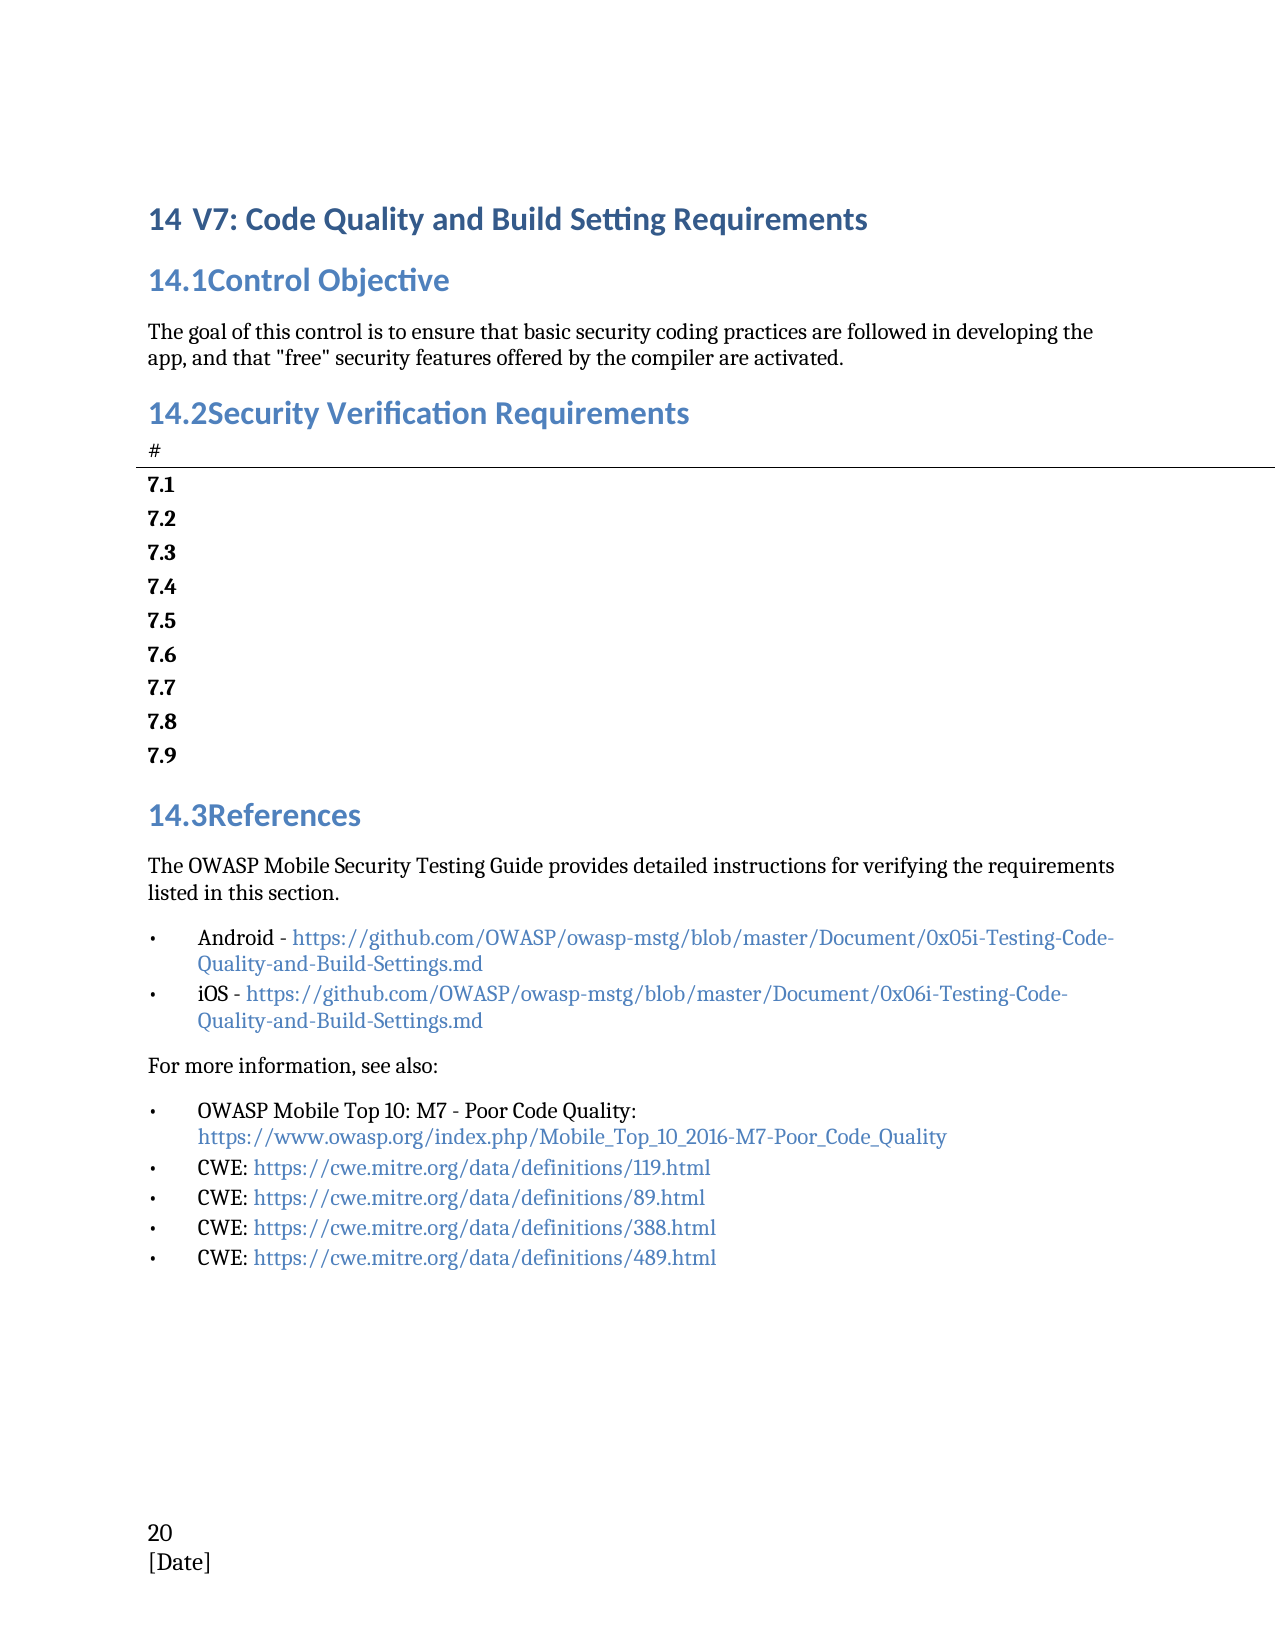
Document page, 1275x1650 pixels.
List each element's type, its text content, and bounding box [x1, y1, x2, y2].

table_cell 7.1 [136, 468, 1275, 502]
table_cell 7.4 [136, 570, 1275, 604]
table_cell 7.5 [136, 604, 1275, 638]
table_header # [136, 433, 1275, 467]
list iOS - https://github.com/OWASP/owasp-mstg/blob/master/Document/0x06i-Testing-Code-Quality-and-Build-Settings.md [148, 981, 1127, 1034]
list OWASP Mobile Top 10: M7 - Poor Code Quality: https://www.owasp.org/index.php/Mobile_Top_10_2016-M7-Poor_Code_Quality [148, 1098, 1127, 1151]
text The goal of this control is to ensure that basic security coding practices are followed in developing the app, and that "free" security features offered by the compiler are activated. [148, 319, 1127, 371]
table_cell 7.8 [136, 705, 1275, 739]
subtitle Security Verification Requirements [148, 392, 1127, 433]
subtitle References [148, 794, 1127, 834]
list CWE: https://cwe.mitre.org/data/definitions/89.html [148, 1184, 1127, 1211]
table_cell 7.7 [136, 671, 1275, 705]
subtitle V7: Code Quality and Build Setting Requirements [148, 198, 1127, 238]
table_cell 7.9 [136, 739, 1275, 773]
list CWE: https://cwe.mitre.org/data/definitions/119.html [148, 1154, 1127, 1181]
list CWE: https://cwe.mitre.org/data/definitions/489.html [148, 1244, 1127, 1271]
table_cell 7.2 [136, 502, 1275, 536]
table_cell 7.6 [136, 638, 1275, 671]
subtitle Control Objective [148, 259, 1127, 300]
table_cell 7.3 [136, 536, 1275, 570]
text For more information, see also: [148, 1053, 1127, 1079]
text The OWASP Mobile Security Testing Guide provides detailed instructions for verifying the requirements listed in this section. [148, 853, 1127, 906]
list Android - https://github.com/OWASP/owasp-mstg/blob/master/Document/0x05i-Testing-Code-Quality-and-Build-Settings.md [148, 925, 1127, 977]
list CWE: https://cwe.mitre.org/data/definitions/388.html [148, 1214, 1127, 1241]
